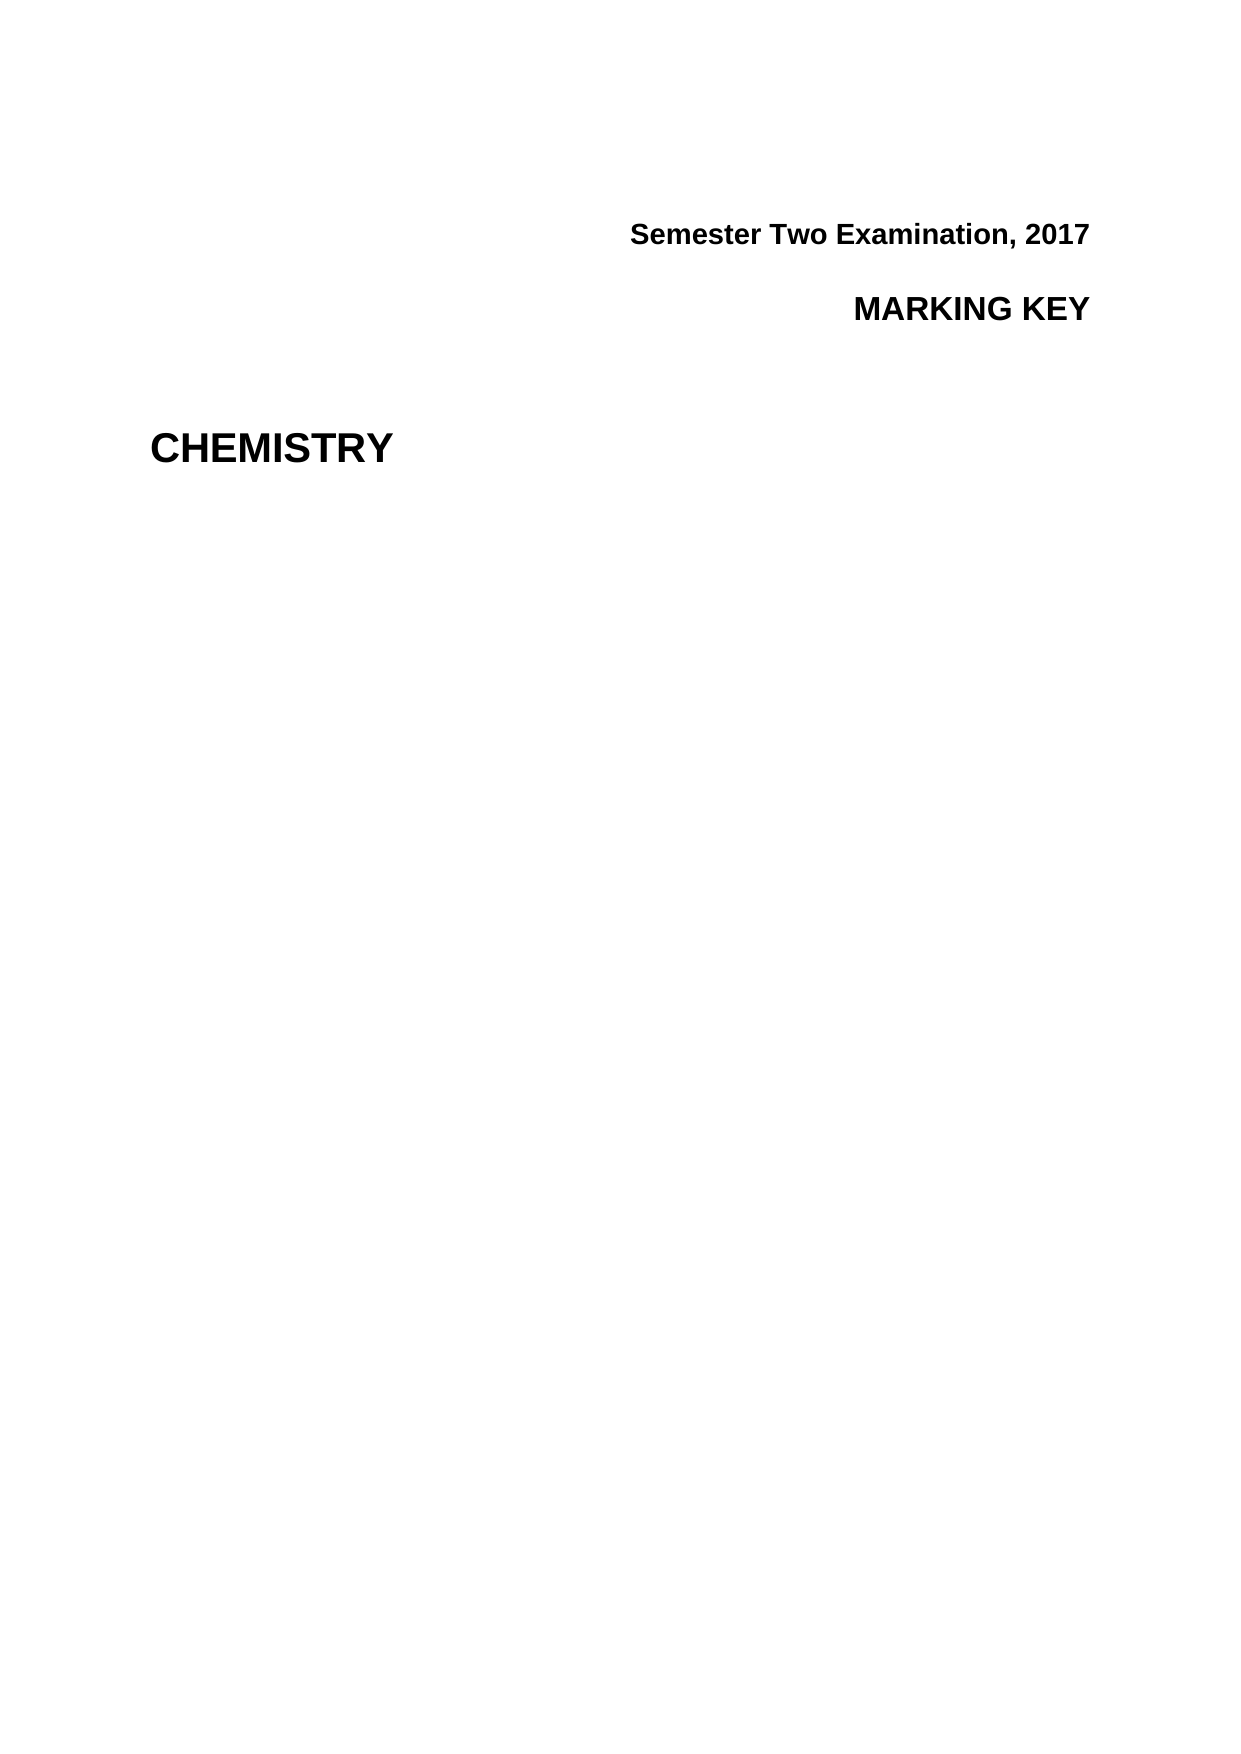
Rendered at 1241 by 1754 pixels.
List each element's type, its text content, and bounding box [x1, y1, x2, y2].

subtitle Semester Two Examination, 2017 [499, 217, 1090, 251]
text MARKING KEY [150, 289, 1090, 327]
text CHEMISTRY [150, 423, 1090, 471]
